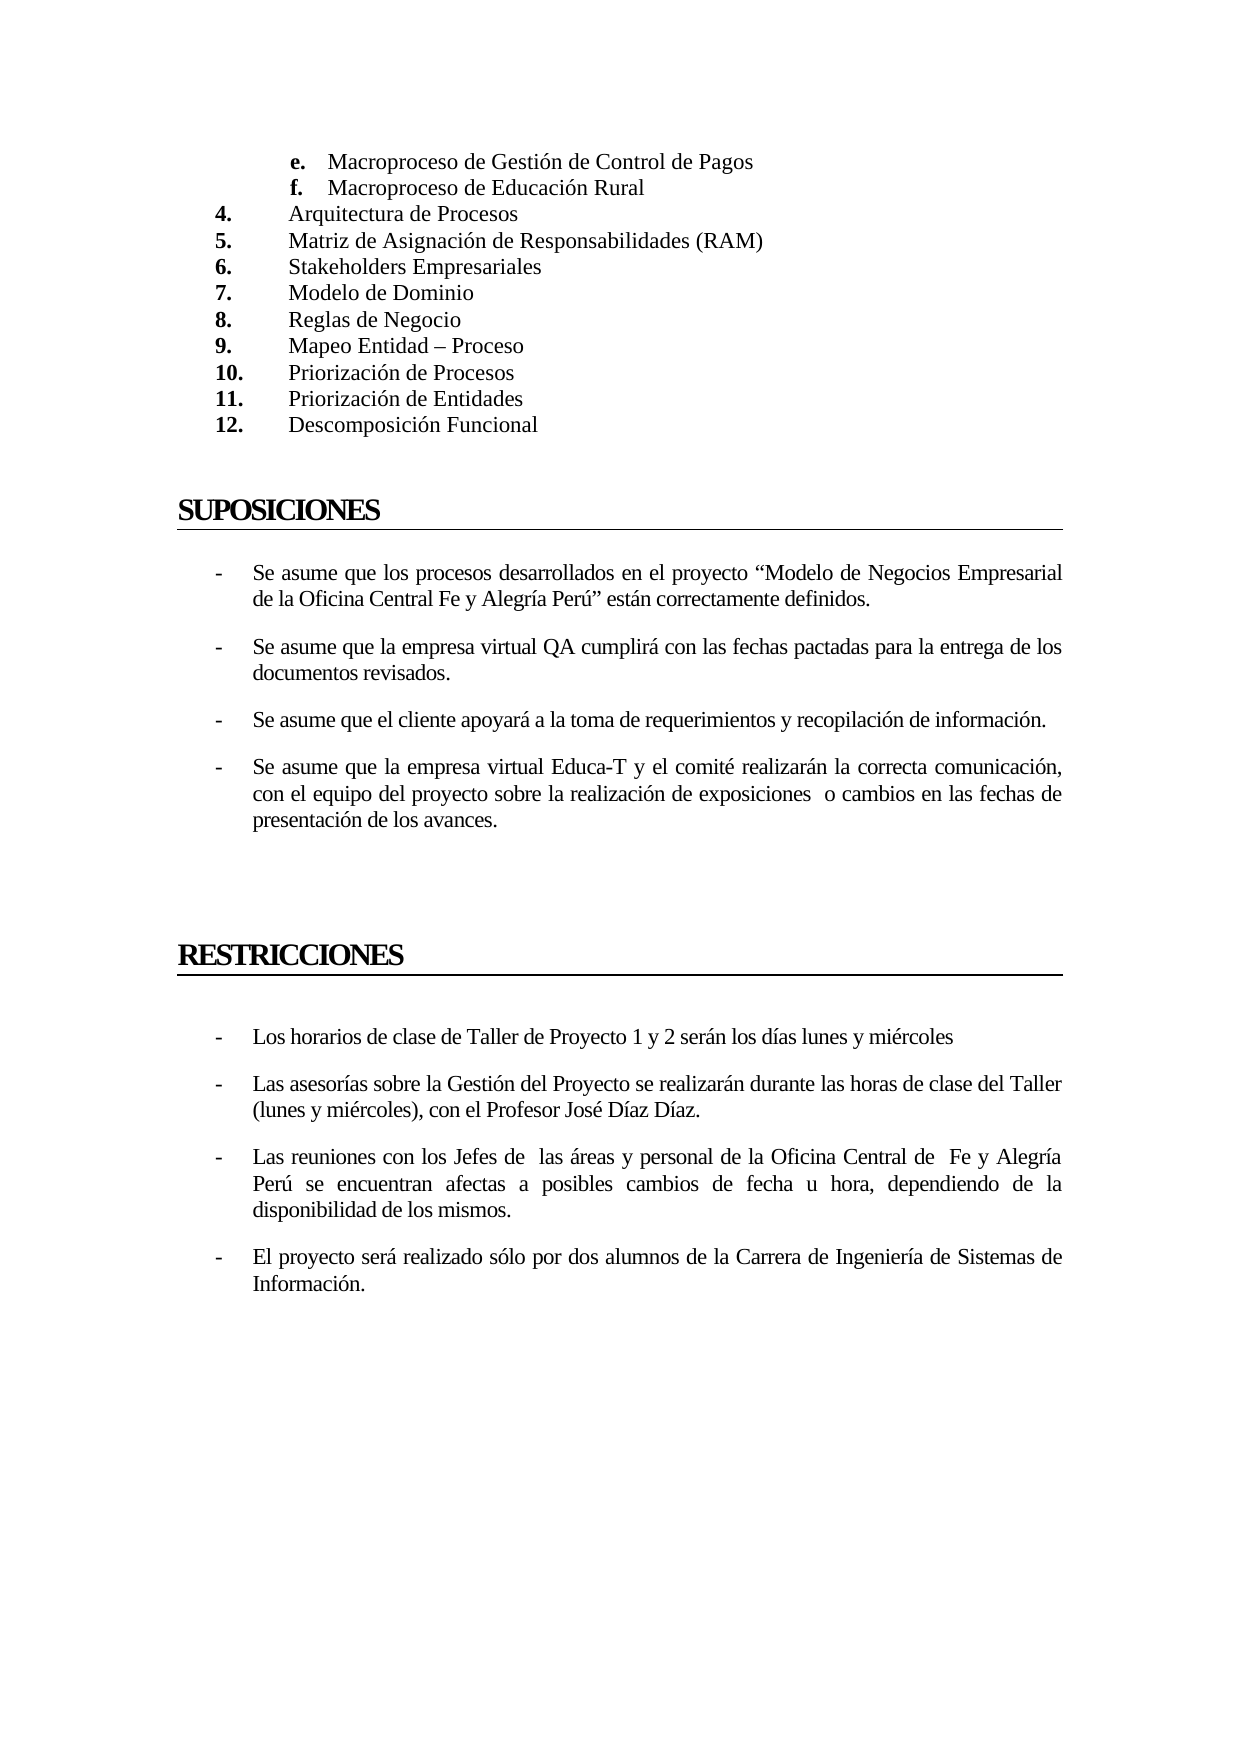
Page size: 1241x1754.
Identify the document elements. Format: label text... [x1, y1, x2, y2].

list El proyecto será realizado sólo por dos alumnos de la Carrera de Ingeniería de Sistemas de Información. [215, 1243, 1063, 1296]
text RESTRICCIONES [177, 936, 1063, 974]
list Matriz de Asignación de Responsabilidades (RAM) [215, 227, 1063, 253]
list Modelo de Dominio [215, 279, 1063, 306]
list Mapeo Entidad – Proceso [215, 332, 1063, 358]
list Reglas de Negocio [215, 306, 1063, 332]
list Priorización de Procesos [215, 358, 1063, 385]
list Macroproceso de Gestión de Control de Pagos [290, 148, 1063, 174]
text SUPOSICIONES [177, 491, 1063, 529]
list Los horarios de clase de Taller de Proyecto 1 y 2 serán los días lunes y miércoles [215, 1023, 1063, 1049]
list Se asume que la empresa virtual QA cumplirá con las fechas pactadas para la entrega de los documentos revisados. [215, 633, 1063, 685]
list Stakeholders Empresariales [215, 253, 1063, 279]
list Arquitectura de Procesos [215, 200, 1063, 227]
list Descomposición Funcional [215, 411, 1063, 438]
list Macroproceso de Educación Rural [290, 174, 1063, 200]
list Priorización de Entidades [215, 385, 1063, 411]
list Se asume que el cliente apoyará a la toma de requerimientos y recopilación de información. [215, 706, 1063, 733]
list Las reuniones con los Jefes de las áreas y personal de la Oficina Central de Fe y Alegría Perú se encuentran afectas a posibles cambios de fecha u hora, dependiendo de la disponibilidad de los mismos. [215, 1143, 1063, 1222]
list Las asesorías sobre la Gestión del Proyecto se realizarán durante las horas de clase del Taller (lunes y miércoles), con el Profesor José Díaz Díaz. [215, 1070, 1063, 1123]
list Se asume que los procesos desarrollados en el proyecto “Modelo de Negocios Empresarial de la Oficina Central Fe y Alegría Perú” están correctamente definidos. [215, 559, 1063, 612]
list Se asume que la empresa virtual Educa-T y el comité realizarán la correcta comunicación, con el equipo del proyecto sobre la realización de exposiciones o cambios en las fechas de presentación de los avances. [215, 753, 1063, 832]
